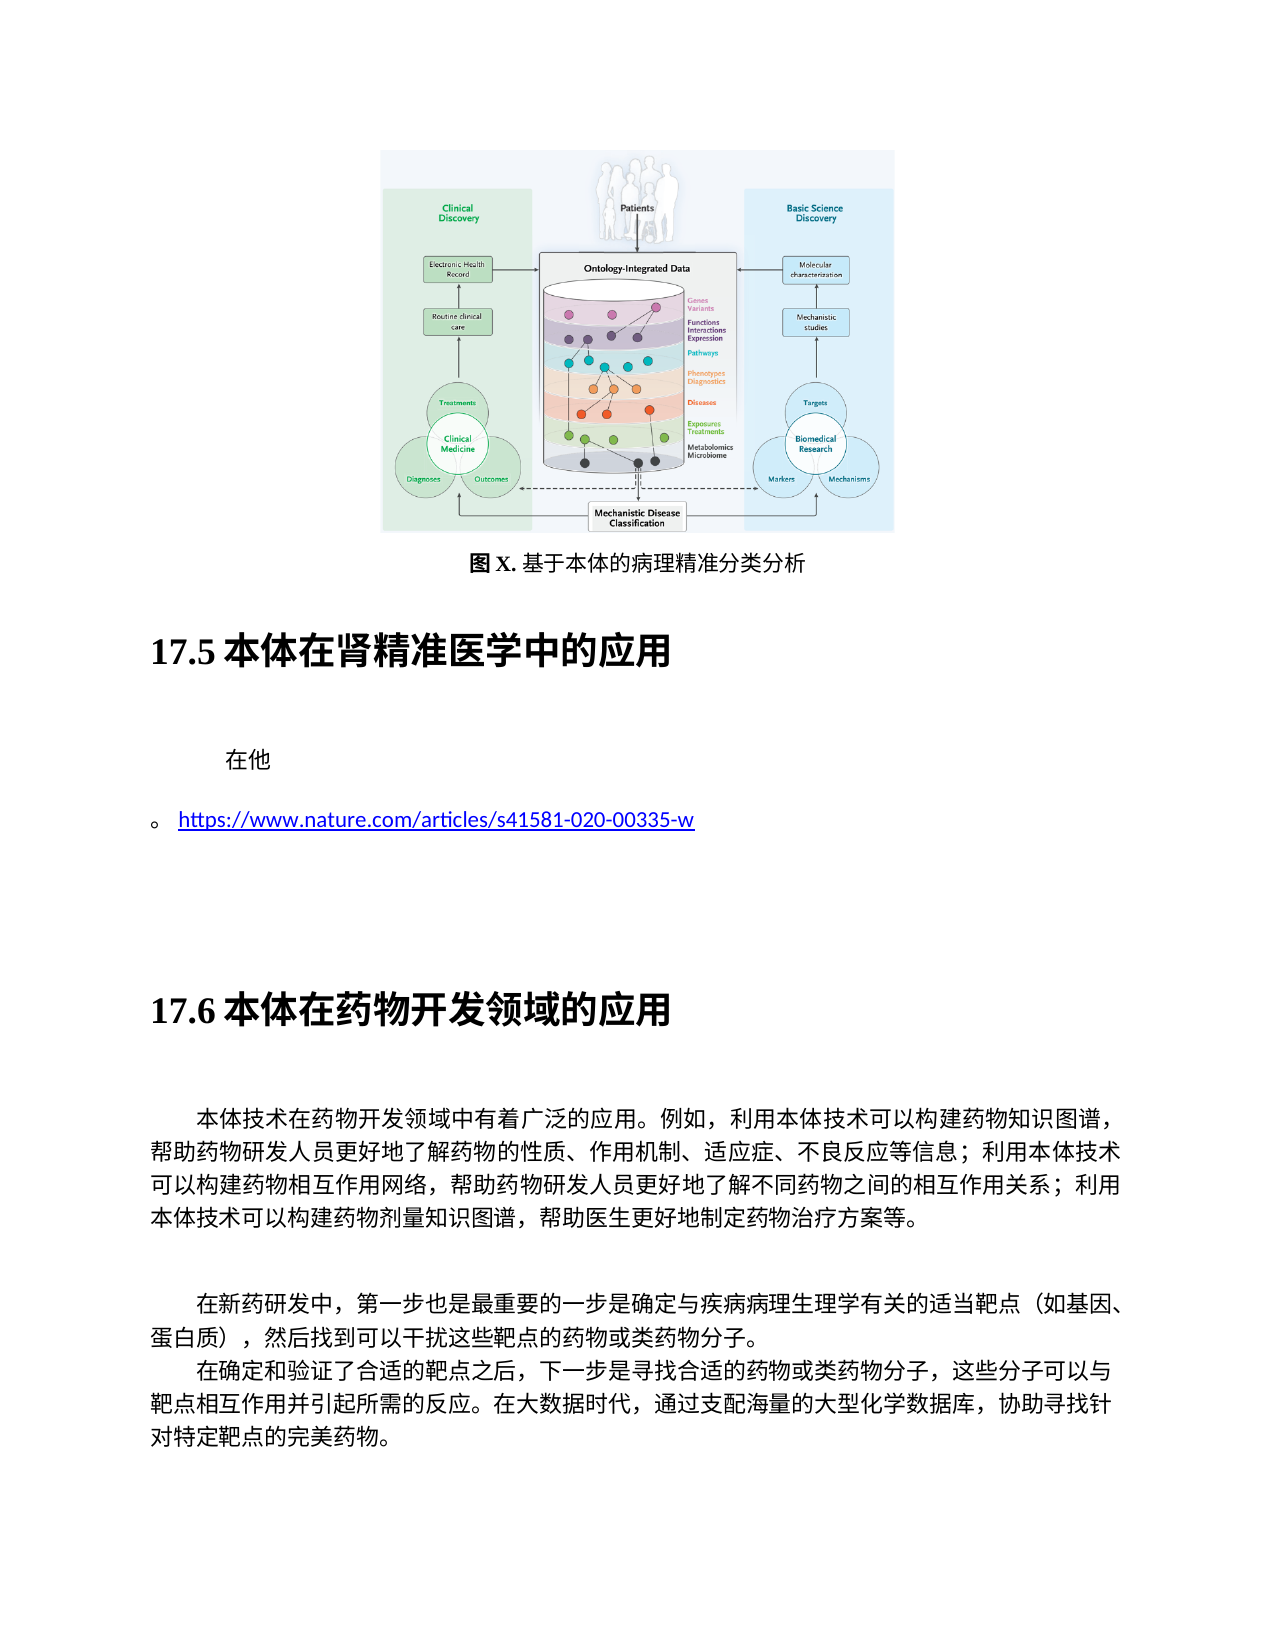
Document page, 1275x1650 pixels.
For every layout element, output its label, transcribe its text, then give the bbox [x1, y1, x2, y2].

text 在他 [150, 742, 1125, 775]
text 图X. 基于本体的病理精准分类分析 [150, 546, 1125, 578]
subtitle 17.6本体在药物开发领域的应用 [150, 979, 1125, 1034]
picture [380, 150, 895, 533]
subtitle 17.5本体在肾精准医学中的应用 [150, 621, 1125, 675]
text 在新药研发中，第一步也是最重要的一步是确定与疾病病理生理学有关的适当靶点（如基因、蛋白质），然后找到可以干扰这些靶点的药物或类药物分子。 [150, 1286, 1125, 1353]
text 本体技术在药物开发领域中有着广泛的应用。例如，利用本体技术可以构建药物知识图谱，帮助药物研发人员更好地了解药物的性质、作用机制、适应症、不良反应等信息；利用本体技术可以构建药物相互作用网络，帮助药物研发人员更好地了解不同药物之间的相互作用关系；利用本体技术可以构建药物剂量知识图谱，帮助医生更好地制定药物治疗方案等。 [150, 1101, 1125, 1233]
text 在确定和验证了合适的靶点之后，下一步是寻找合适的药物或类药物分子，这些分子可以与靶点相互作用并引起所需的反应。在大数据时代，通过支配海量的大型化学数据库，协助寻找针对特定靶点的完美药物。 [150, 1353, 1125, 1452]
text 。 https://www.nature.com/articles/s41581-020-00335-w [150, 801, 1125, 834]
